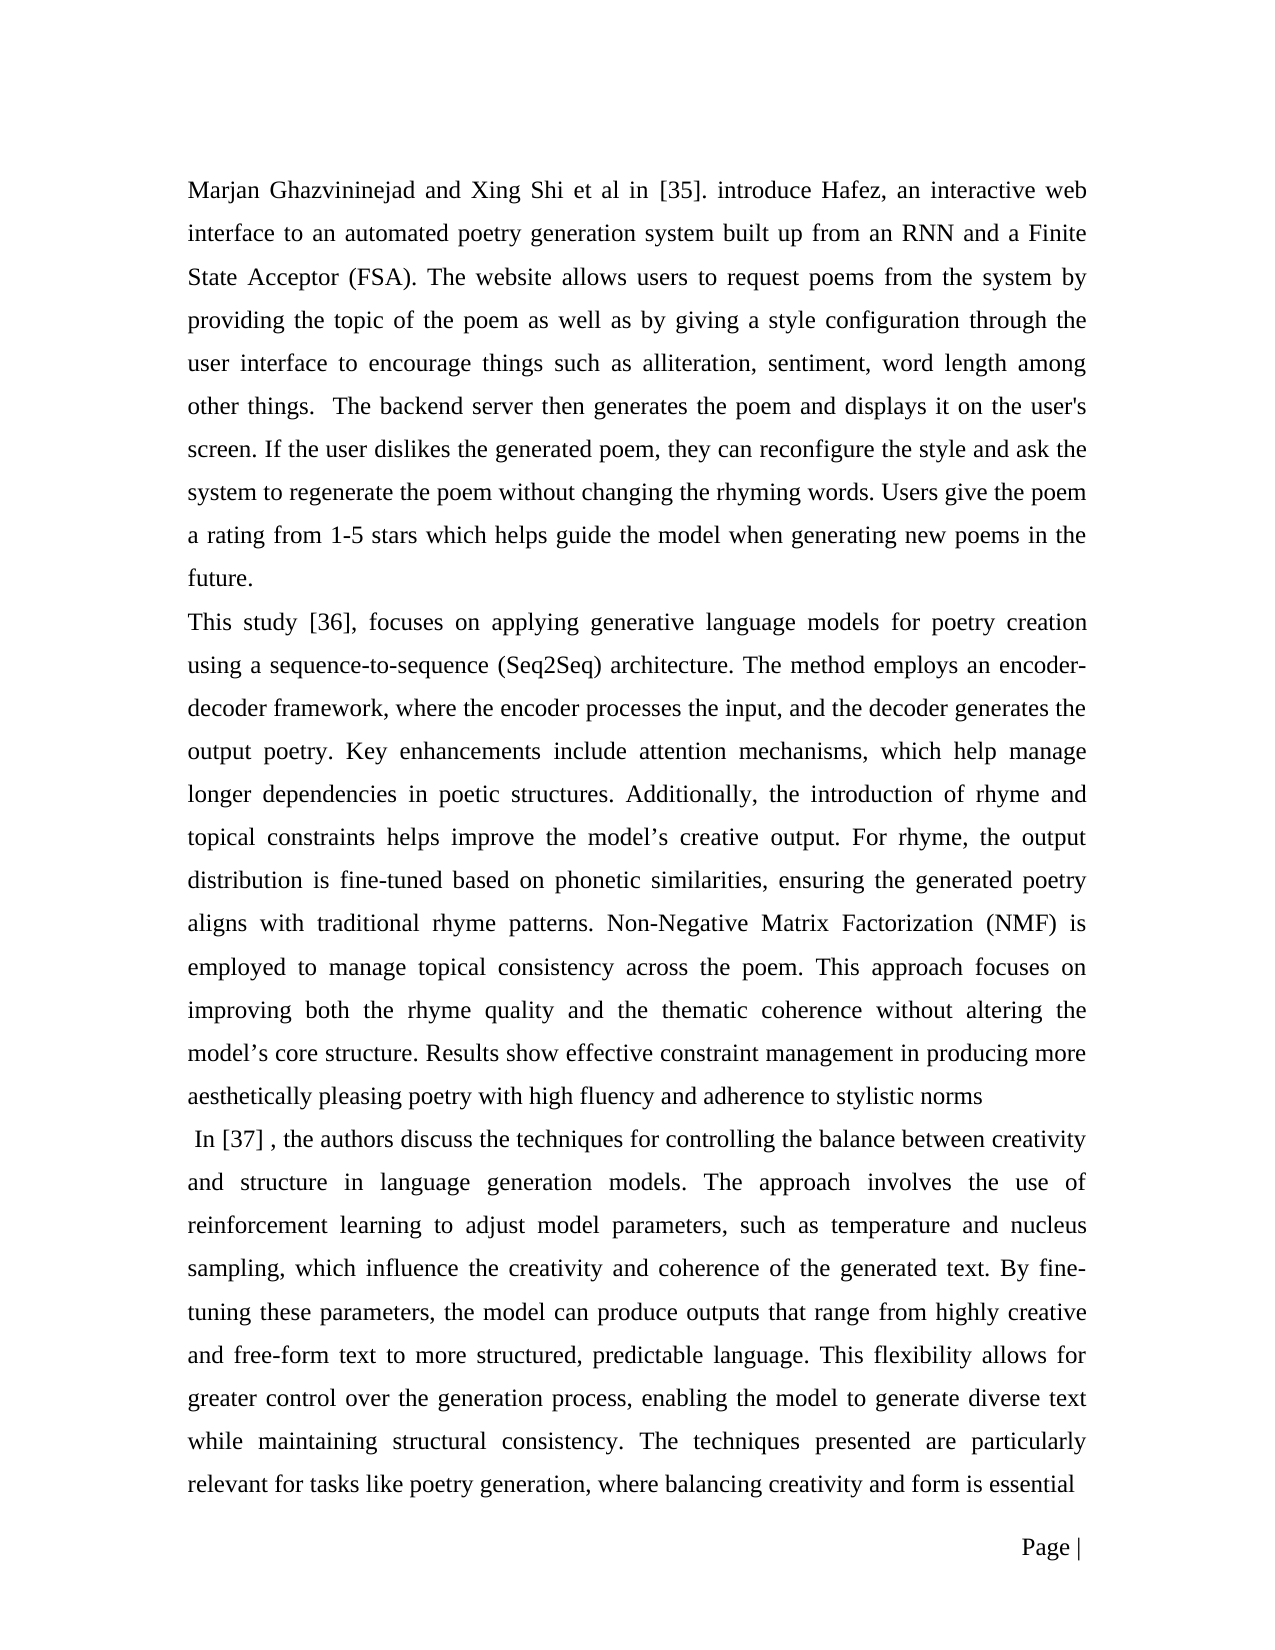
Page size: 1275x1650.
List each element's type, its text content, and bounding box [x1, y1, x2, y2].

text In , the authors discuss the techniques for controlling the balance between creativity and structure in language generation models. The approach involves the use of reinforcement learning to adjust model parameters, such as temperature and nucleus sampling, which influence the creativity and coherence of the generated text. By fine-tuning these parameters, the model can produce outputs that range from highly creative and free-form text to more structured, predictable language. This flexibility allows for greater control over the generation process, enabling the model to generate diverse text while maintaining structural consistency. The techniques presented are particularly relevant for tasks like poetry generation, where balancing creativity and form is essential [187, 1124, 1087, 1498]
text Marjan Ghazvininejad and Xing Shi et al in . introduce Hafez, an interactive web interface to an automated poetry generation system built up from an RNN and a Finite State Acceptor (FSA). The website allows users to request poems from the system by providing the topic of the poem as well as by giving a style configuration through the user interface to encourage things such as alliteration, sentiment, word length among other things. The backend server then generates the poem and displays it on the user's screen. If the user dislikes the generated poem, they can reconfigure the style and ask the system to regenerate the poem without changing the rhyming words. Users give the poem a rating from 1-5 stars which helps guide the model when generating new poems in the future. [187, 175, 1087, 592]
text This study , focuses on applying generative language models for poetry creation using a sequence-to-sequence (Seq2Seq) architecture. The method employs an encoder-decoder framework, where the encoder processes the input, and the decoder generates the output poetry. Key enhancements include attention mechanisms, which help manage longer dependencies in poetic structures. Additionally, the introduction of rhyme and topical constraints helps improve the model’s creative output. For rhyme, the output distribution is fine-tuned based on phonetic similarities, ensuring the generated poetry aligns with traditional rhyme patterns. Non-Negative Matrix Factorization (NMF) is employed to manage topical consistency across the poem. This approach focuses on improving both the rhyme quality and the thematic coherence without altering the model’s core structure. Results show effective constraint management in producing more aesthetically pleasing poetry with high fluency and adherence to stylistic norms [187, 607, 1087, 1110]
